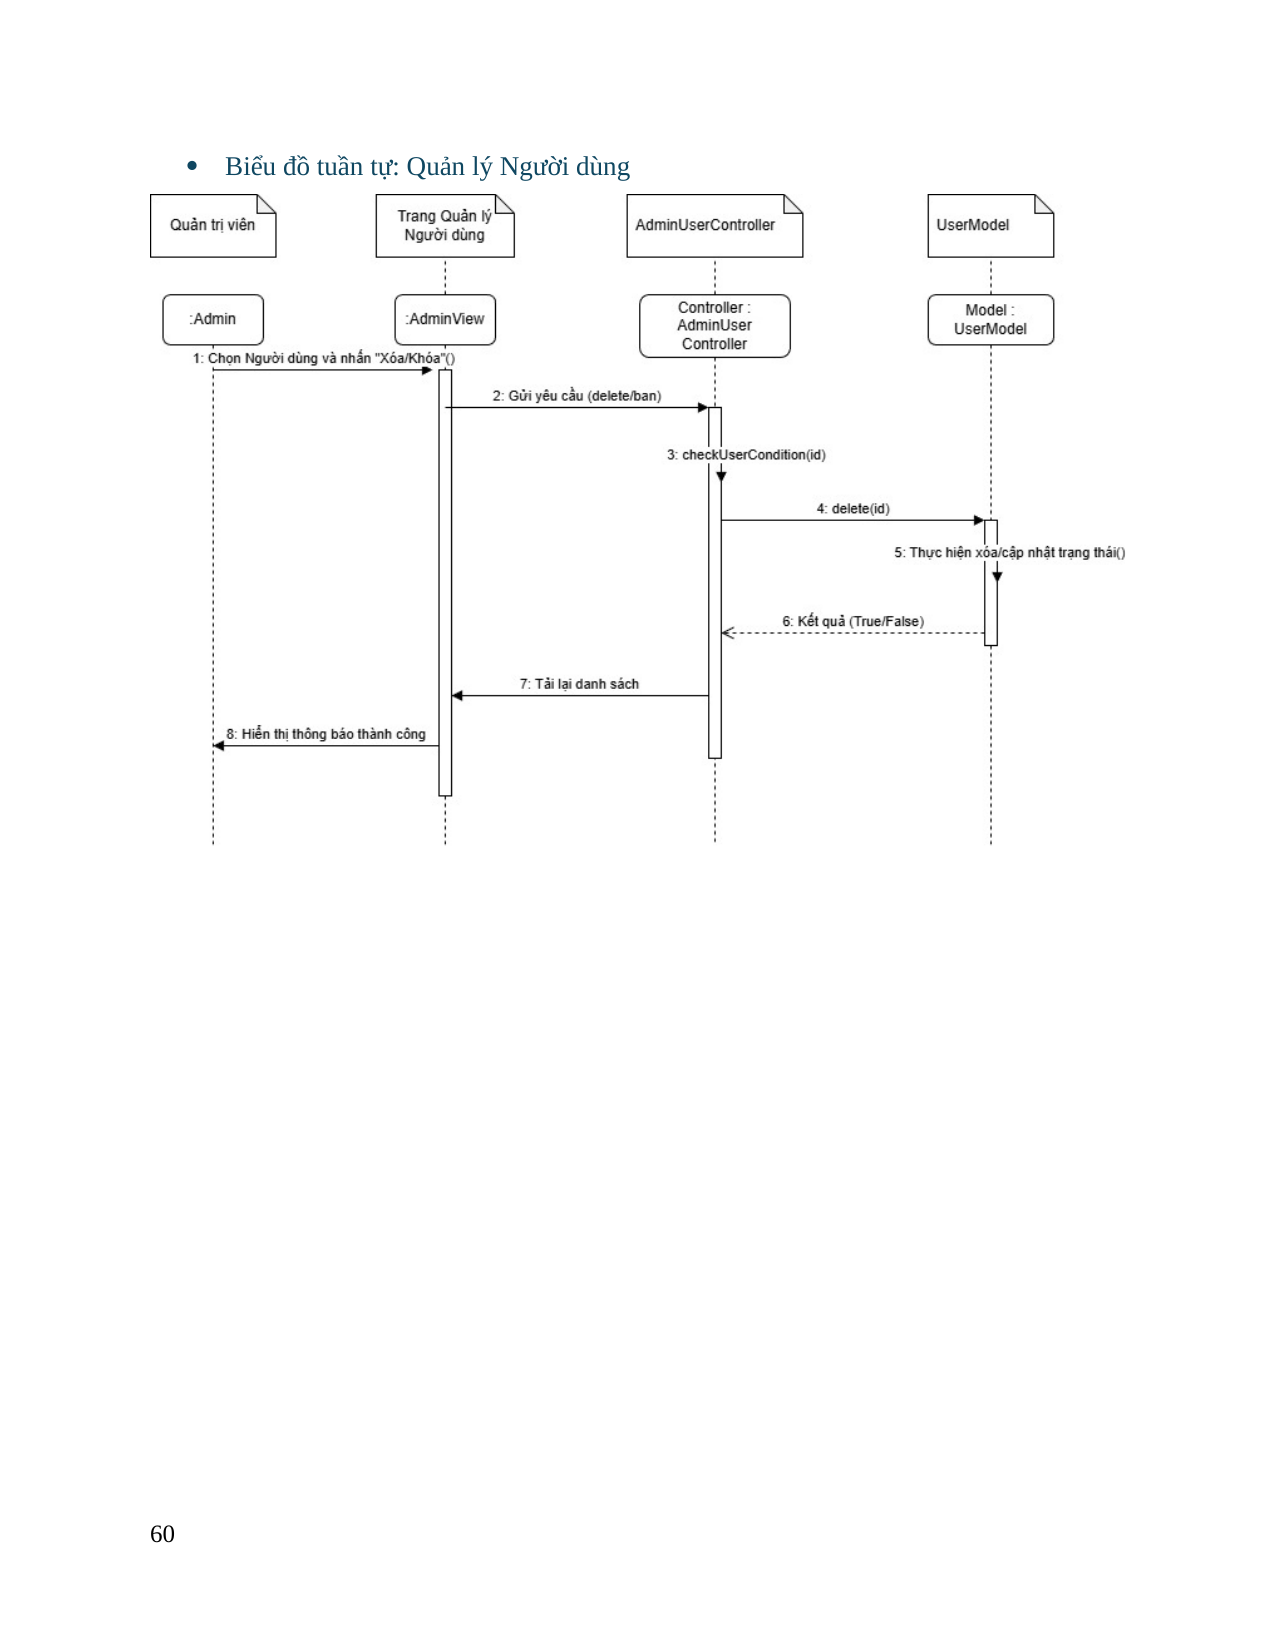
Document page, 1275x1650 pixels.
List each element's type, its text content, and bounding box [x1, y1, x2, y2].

subtitle Biểu đồ tuần tự: Quản lý Người dùng [187, 150, 1125, 181]
picture [150, 194, 1125, 848]
